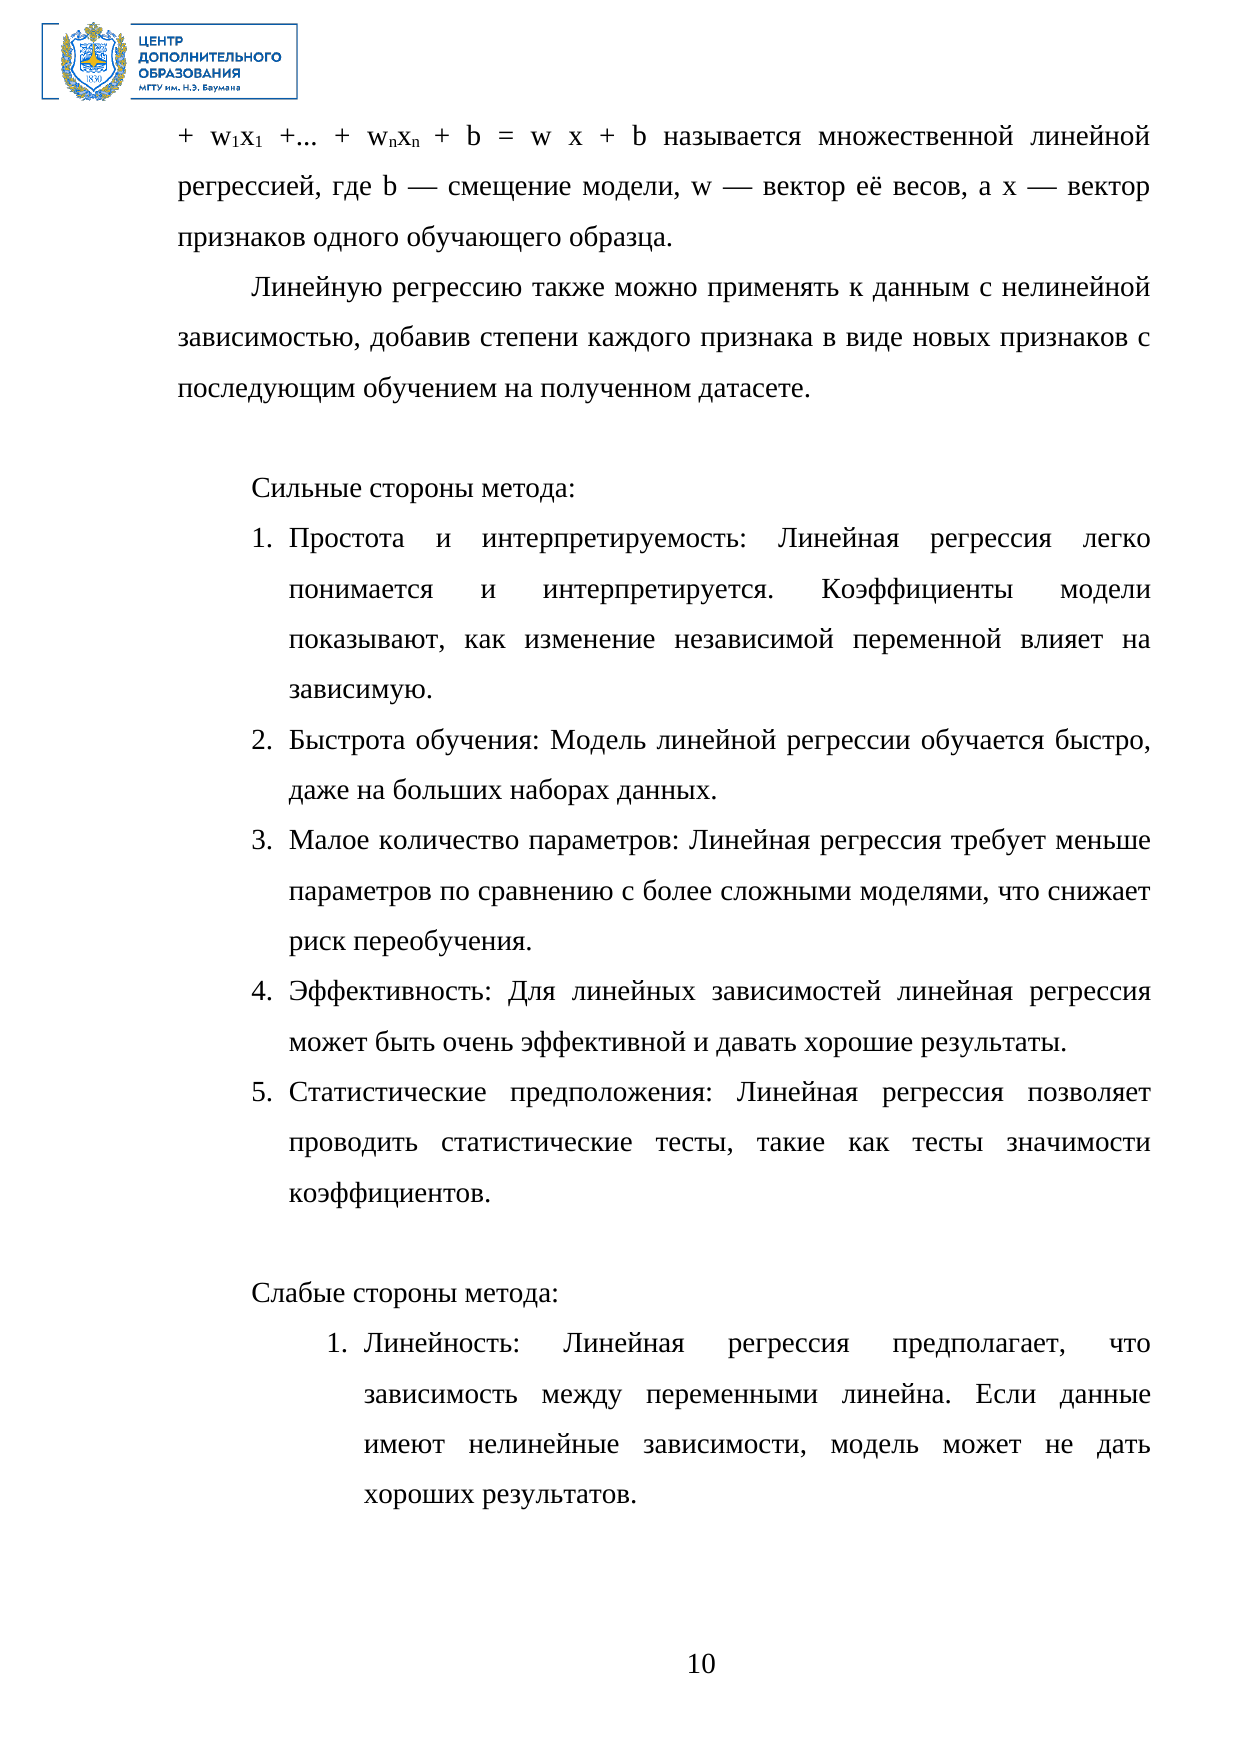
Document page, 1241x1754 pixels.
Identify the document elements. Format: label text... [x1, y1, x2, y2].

list Линейность: Линейная регрессия предполагает, что зависимость между переменными линейна. Если данные имеют нелинейные зависимости, модель может не дать хороших результатов. [326, 1326, 1152, 1510]
picture [41, 22, 298, 101]
list Статистические предположения: Линейная регрессия позволяет проводить статистические тесты, такие как тесты значимости коэффициентов. [251, 1074, 1152, 1208]
list Простота и интерпретируемость: Линейная регрессия легко понимается и интерпретируется. Коэффициенты модели показывают, как изменение независимой переменной влияет на зависимую. [251, 521, 1152, 705]
list Малое количество параметров: Линейная регрессия требует меньше параметров по сравнению с более сложными моделями, что снижает риск переобучения. [251, 822, 1152, 957]
list Слабые стороны метода: [177, 1275, 1152, 1309]
list Линейную регрессию также можно применять к данным с нелинейной зависимостью, добавив степени каждого признака в виде новых признаков с последующим обучением на полученном датасете. [177, 269, 1152, 403]
list Эффективность: Для линейных зависимостей линейная регрессия может быть очень эффективной и давать хорошие результаты. [251, 973, 1152, 1057]
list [177, 118, 1152, 252]
list Быстрота обучения: Модель линейной регрессии обучается быстро, даже на больших наборах данных. [251, 722, 1152, 806]
list Сильные стороны метода: [177, 470, 1152, 504]
